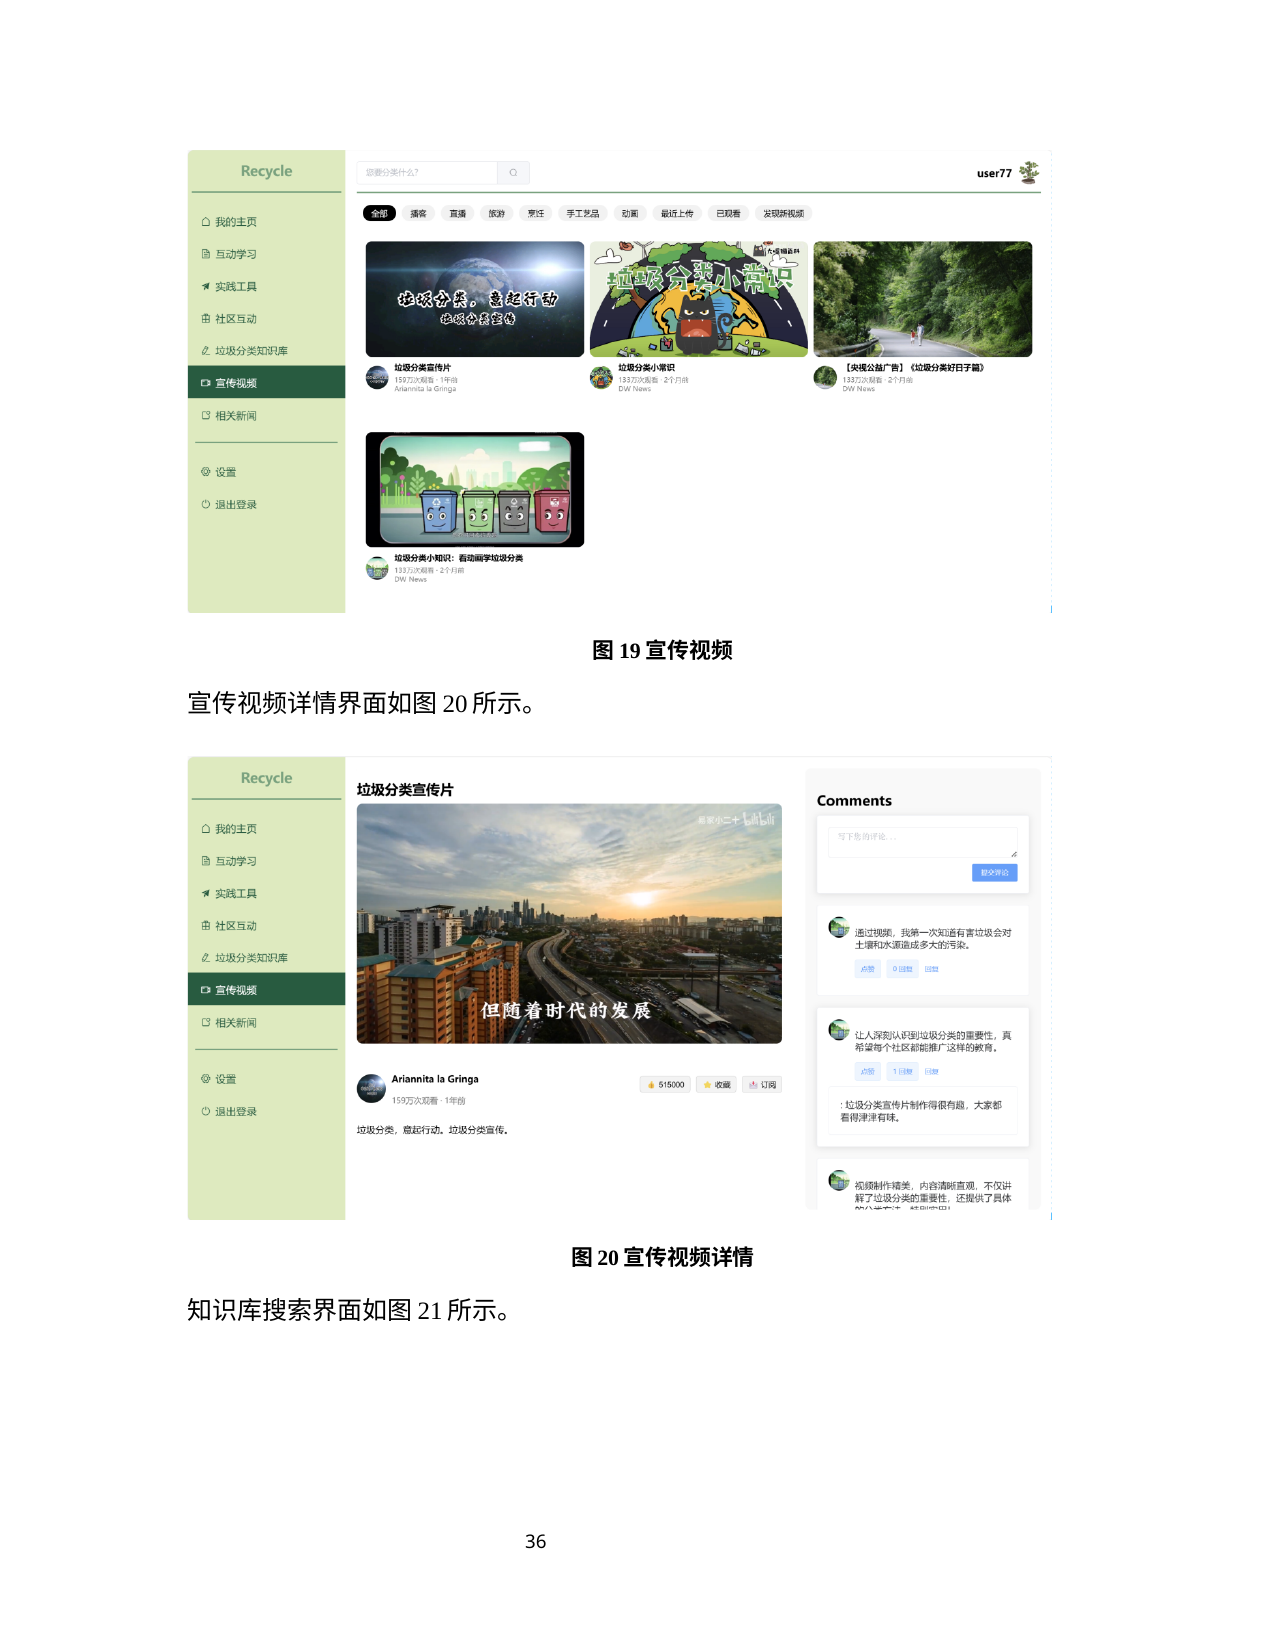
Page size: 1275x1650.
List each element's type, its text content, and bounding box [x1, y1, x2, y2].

picture [187, 150, 1052, 613]
text 图19宣传视频 [187, 633, 1087, 665]
picture [187, 756, 1052, 1220]
text 宣传视频详情界面如图20所示。 [187, 684, 1087, 720]
text 知识库搜索界面如图21所示。 [187, 1291, 1087, 1327]
text 图20宣传视频详情 [187, 1240, 1087, 1272]
